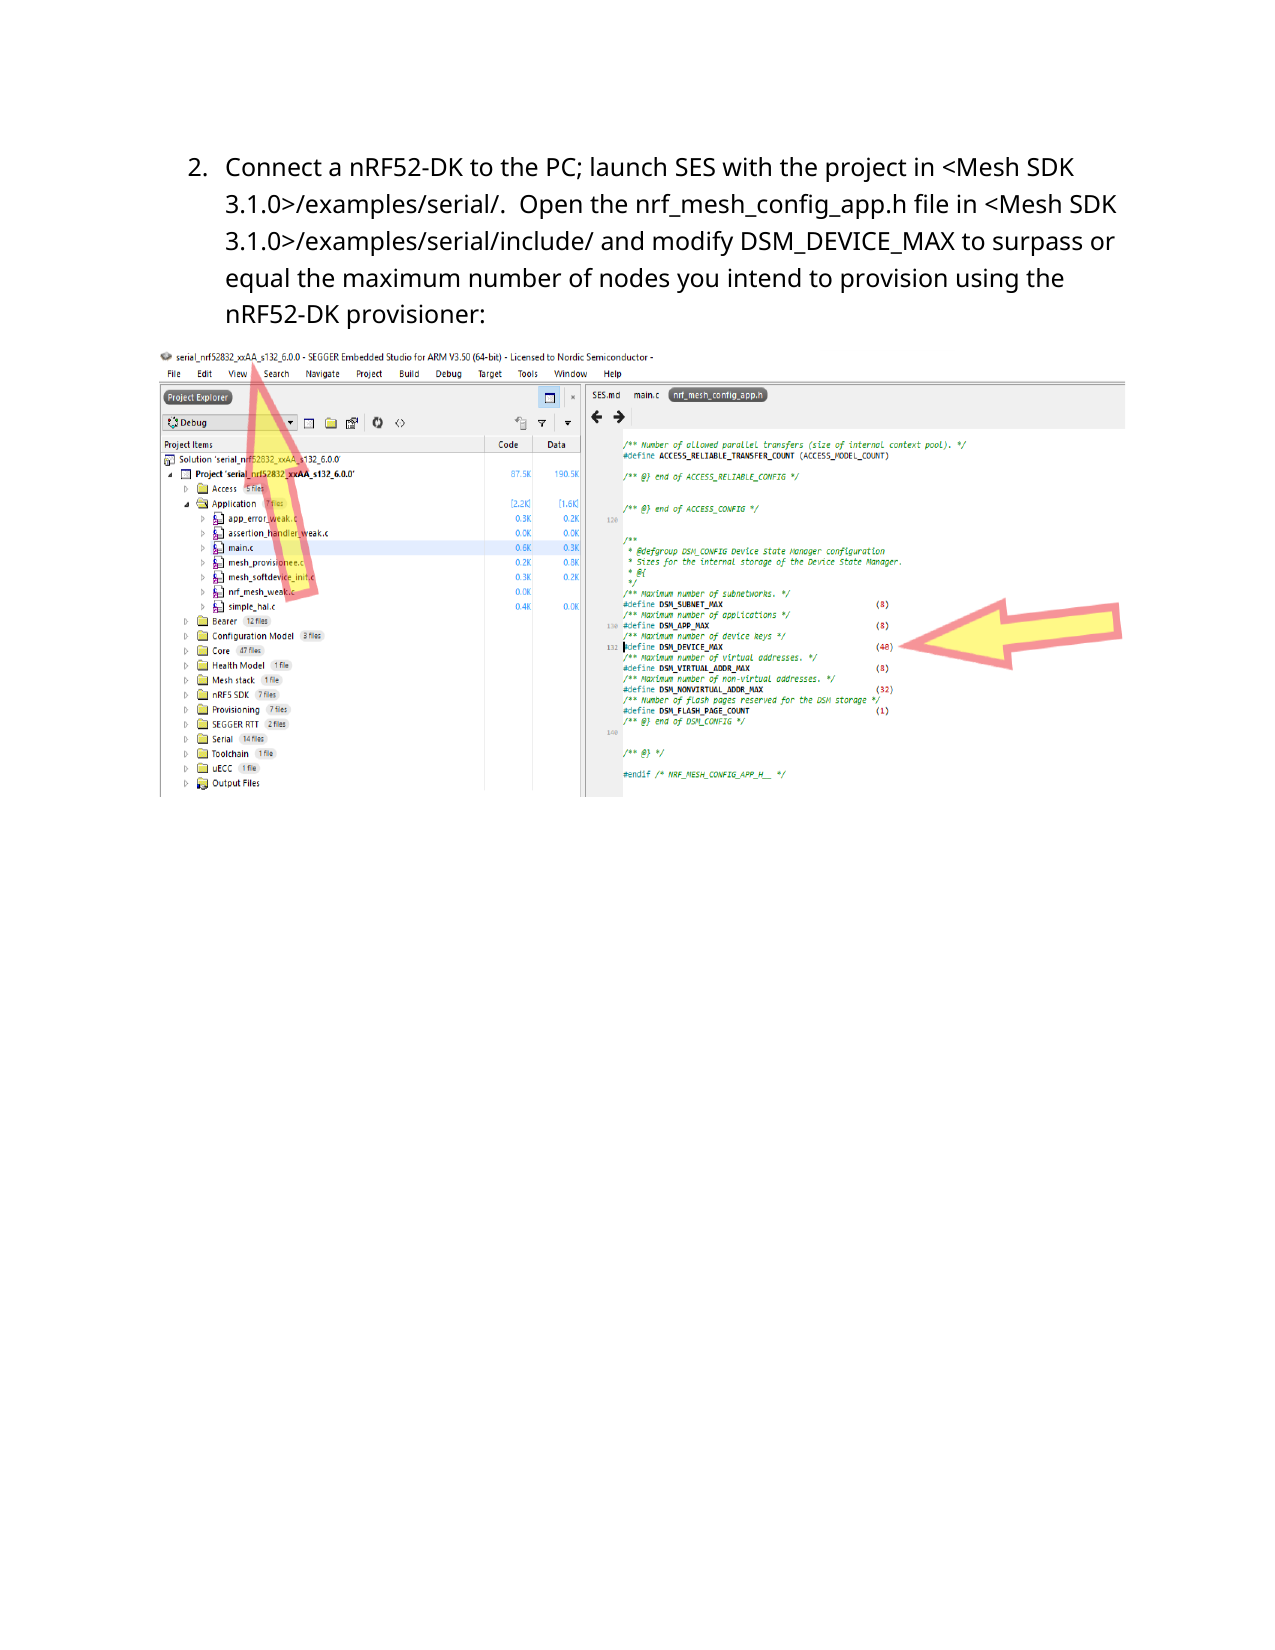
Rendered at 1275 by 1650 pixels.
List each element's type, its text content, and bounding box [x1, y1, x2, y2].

list Connect a nRF52-DK to the PC; launch SES with the project in <Mesh SDK 3.1.0>/examples/serial/. Open the nrf_mesh_config_app.h file in <Mesh SDK 3.1.0>/examples/serial/include/ and modify DSM_DEVICE_MAX to surpass or equal the maximum number of nodes you intend to provision using the nRF52-DK provisioner: [187, 150, 1125, 331]
picture [150, 350, 1125, 797]
